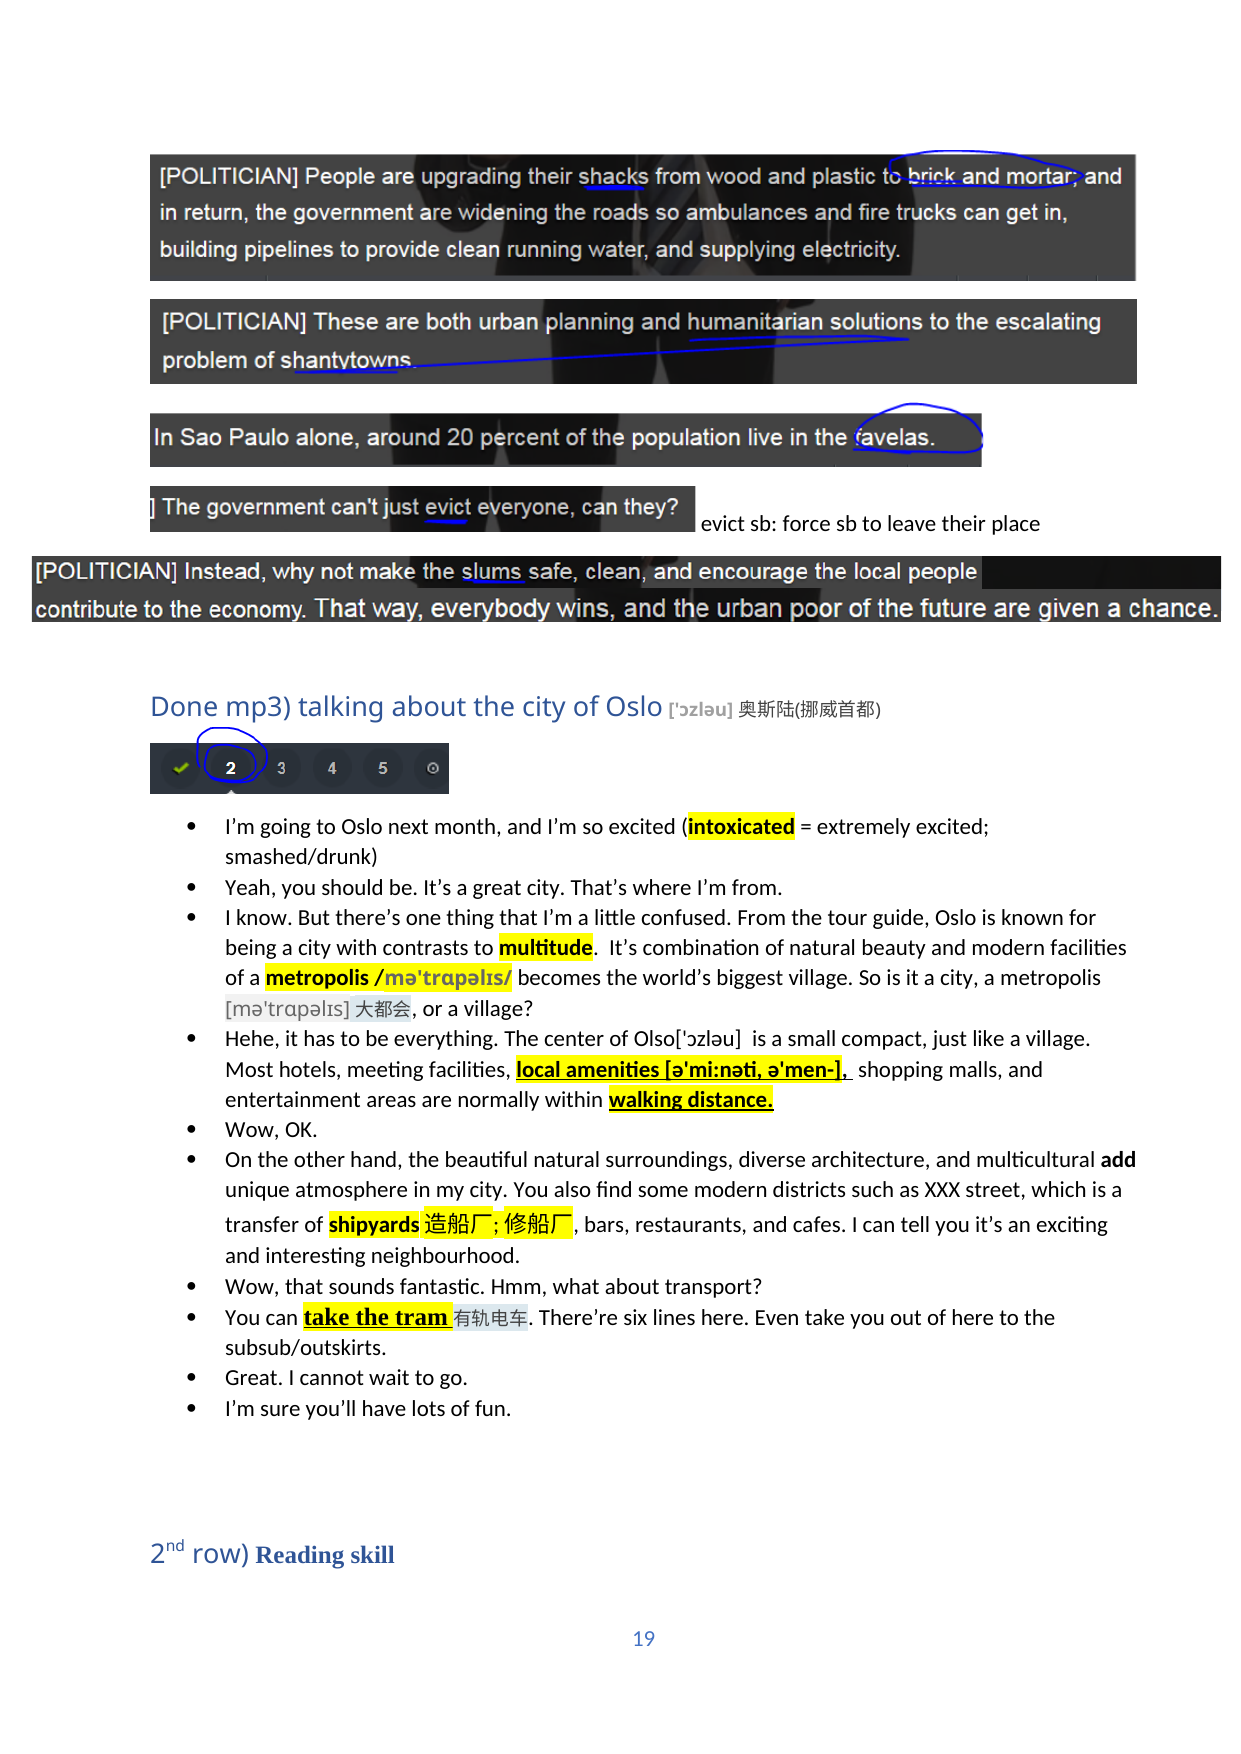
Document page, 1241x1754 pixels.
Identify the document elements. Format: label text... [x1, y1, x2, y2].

picture [150, 727, 449, 794]
list You can take the tram有轨电车. There’re six lines here. Even take you out of here to the subsub/outskirts. [187, 1302, 1137, 1361]
subtitle Done mp3) talking about the city of Oslo ['ɔzləu] 奥斯陆(挪威首都) [150, 687, 1137, 724]
list Yeah, you should be. It’s a great city. That’s where I’m from. [187, 873, 1137, 901]
picture [150, 299, 1137, 384]
list On the other hand, the beautiful natural surroundings, diverse architecture, and multicultural add unique atmosphere in my city. You also find some modern districts such as XXX street, which is a transfer of shipyards造船厂; 修船厂, bars, restaurants, and cafes. I can tell you it’s an exciting and interesting neighbourhood. [187, 1145, 1137, 1270]
picture [150, 150, 1137, 281]
list Wow, that sounds fantastic. Hmm, what about transport? [187, 1272, 1137, 1300]
subtitle 2nd row) Reading skill [150, 1534, 1137, 1571]
picture [31, 556, 1222, 622]
list I’m sure you’ll have lots of fun. [187, 1394, 1137, 1422]
picture [150, 402, 984, 467]
list Great. I cannot wait to go. [187, 1363, 1137, 1392]
picture [150, 486, 696, 532]
list I’m going to Oslo next month, and I’m so excited (intoxicated = extremely excited; smashed/drunk) [187, 812, 1137, 871]
list I know. But there’s one thing that I’m a little confused. From the tour guide, Oslo is known for being a city with contrasts to multitude. It’s combination of natural beauty and modern facilities of a metropolis /mə'trɑpəlɪs/ becomes the world’s biggest village. So is it a city, a metropolis [mə'trɑpəlɪs] 大都会, or a village? [187, 903, 1137, 1022]
list Hehe, it has to be everything. The center of Olso['ɔzləu] is a small compact, just like a village. Most hotels, meeting facilities, local amenities [ə'mi:nəti, ə'men-], shopping malls, and entertainment areas are normally within walking distance. [187, 1024, 1137, 1113]
list Wow, OK. [187, 1115, 1137, 1143]
